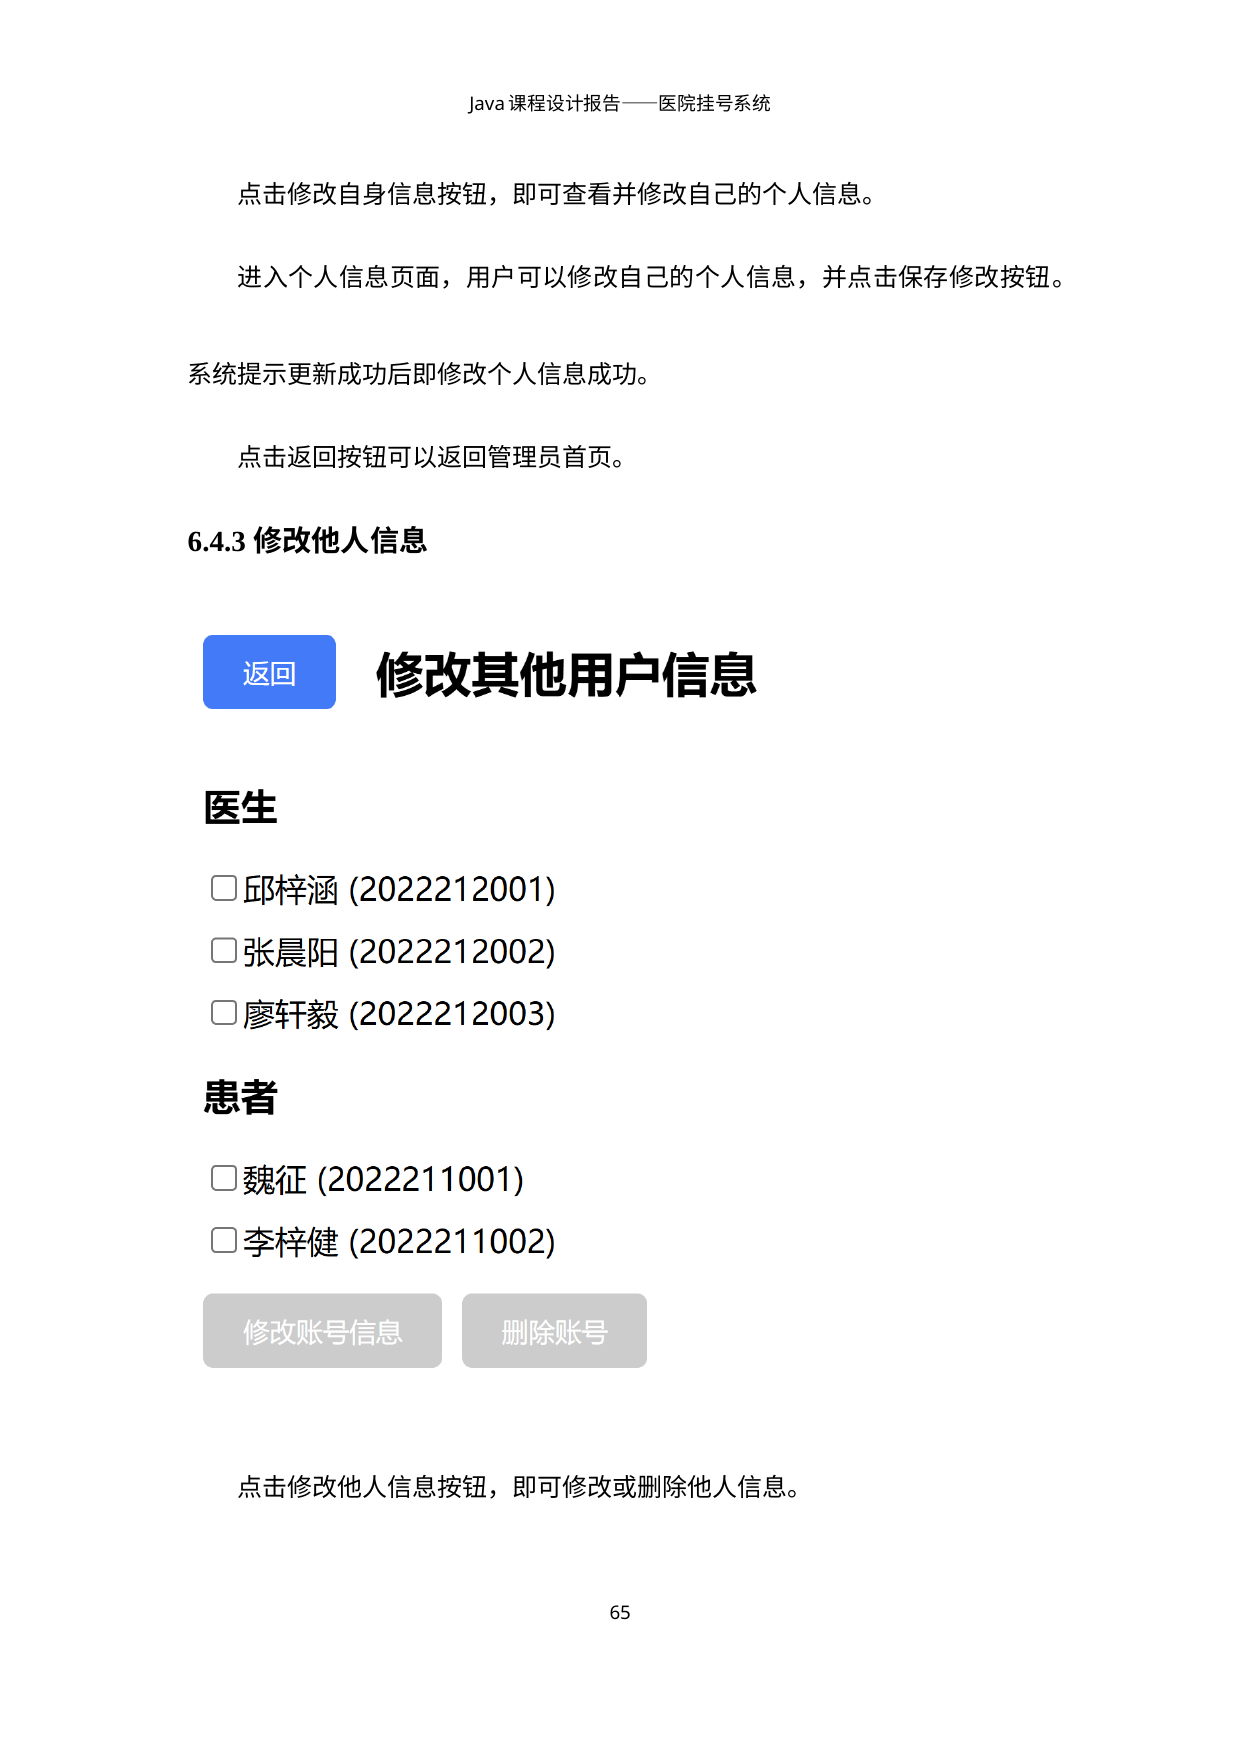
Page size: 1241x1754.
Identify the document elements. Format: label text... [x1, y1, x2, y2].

picture [187, 592, 1053, 1428]
text 进入个人信息页面，用户可以修改自己的个人信息，并点击保存修改按钮。系统提示更新成功后即修改个人信息成功。 [187, 243, 1053, 405]
text 6.4.3 修改他人信息 [187, 507, 1053, 572]
text 点击修改自身信息按钮，即可查看并修改自己的个人信息。 [187, 160, 1053, 225]
text 点击修改他人信息按钮，即可修改或删除他人信息。 [187, 1453, 1053, 1518]
text 点击返回按钮可以返回管理员首页。 [187, 423, 1053, 488]
